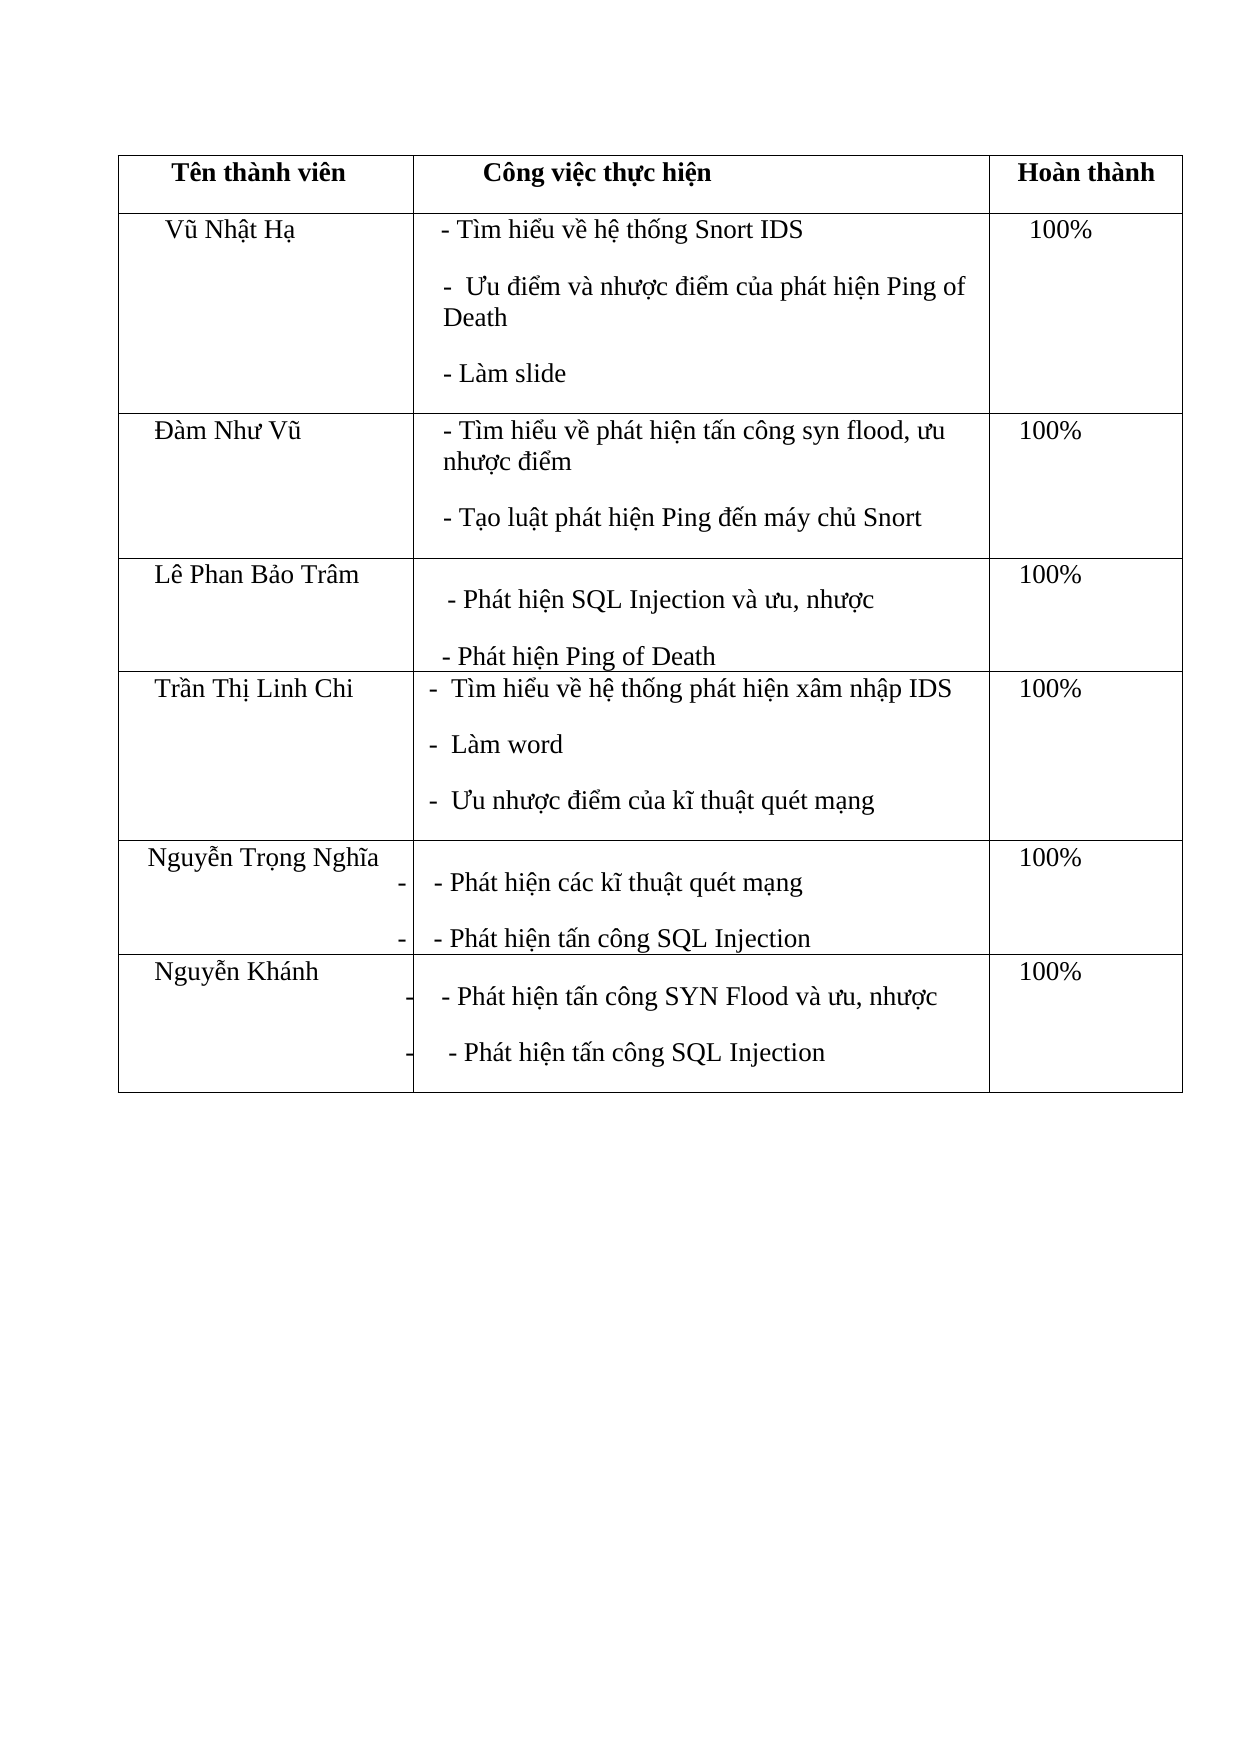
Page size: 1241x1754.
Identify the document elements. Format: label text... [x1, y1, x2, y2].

table_cell Nguyễn Khánh [119, 955, 413, 1092]
table_cell - Phát hiện SQL Injection và ưu, nhược - Phát hiện Ping of Death [414, 559, 989, 671]
table_cell Đàm Như Vũ [119, 414, 413, 557]
table_cell 100% [990, 414, 1182, 557]
table_cell Vũ Nhật Hạ [119, 214, 413, 413]
table_header Công việc thực hiện [414, 156, 989, 212]
table_header Tên thành viên [119, 156, 413, 212]
table_header Hoàn thành [990, 156, 1182, 212]
table_cell 100% [990, 672, 1182, 840]
table_cell 100% [990, 841, 1182, 954]
table_cell - Tìm hiểu về hệ thống phát hiện xâm nhập IDS - Làm word - Ưu nhược điểm của kĩ thuật quét mạng [414, 672, 989, 840]
table_cell - - Phát hiện các kĩ thuật quét mạng - - Phát hiện tấn công SQL Injection [414, 841, 989, 954]
table_cell Nguyễn Trọng Nghĩa [119, 841, 413, 954]
table_cell Lê Phan Bảo Trâm [119, 559, 413, 671]
table_cell Trần Thị Linh Chi [119, 672, 413, 840]
table_cell - Tìm hiểu về phát hiện tấn công syn flood, ưu nhược điểm - Tạo luật phát hiện Ping đến máy chủ Snort [414, 414, 989, 557]
table_cell 100% [990, 955, 1182, 1092]
table_cell - Tìm hiểu về hệ thống Snort IDS - Ưu điểm và nhược điểm của phát hiện Ping of Death - Làm slide [414, 214, 989, 413]
table_cell 100% [990, 559, 1182, 671]
table_cell 100% [990, 214, 1182, 413]
table_cell - - Phát hiện tấn công SYN Flood và ưu, nhược - - Phát hiện tấn công SQL Injection [414, 955, 989, 1092]
